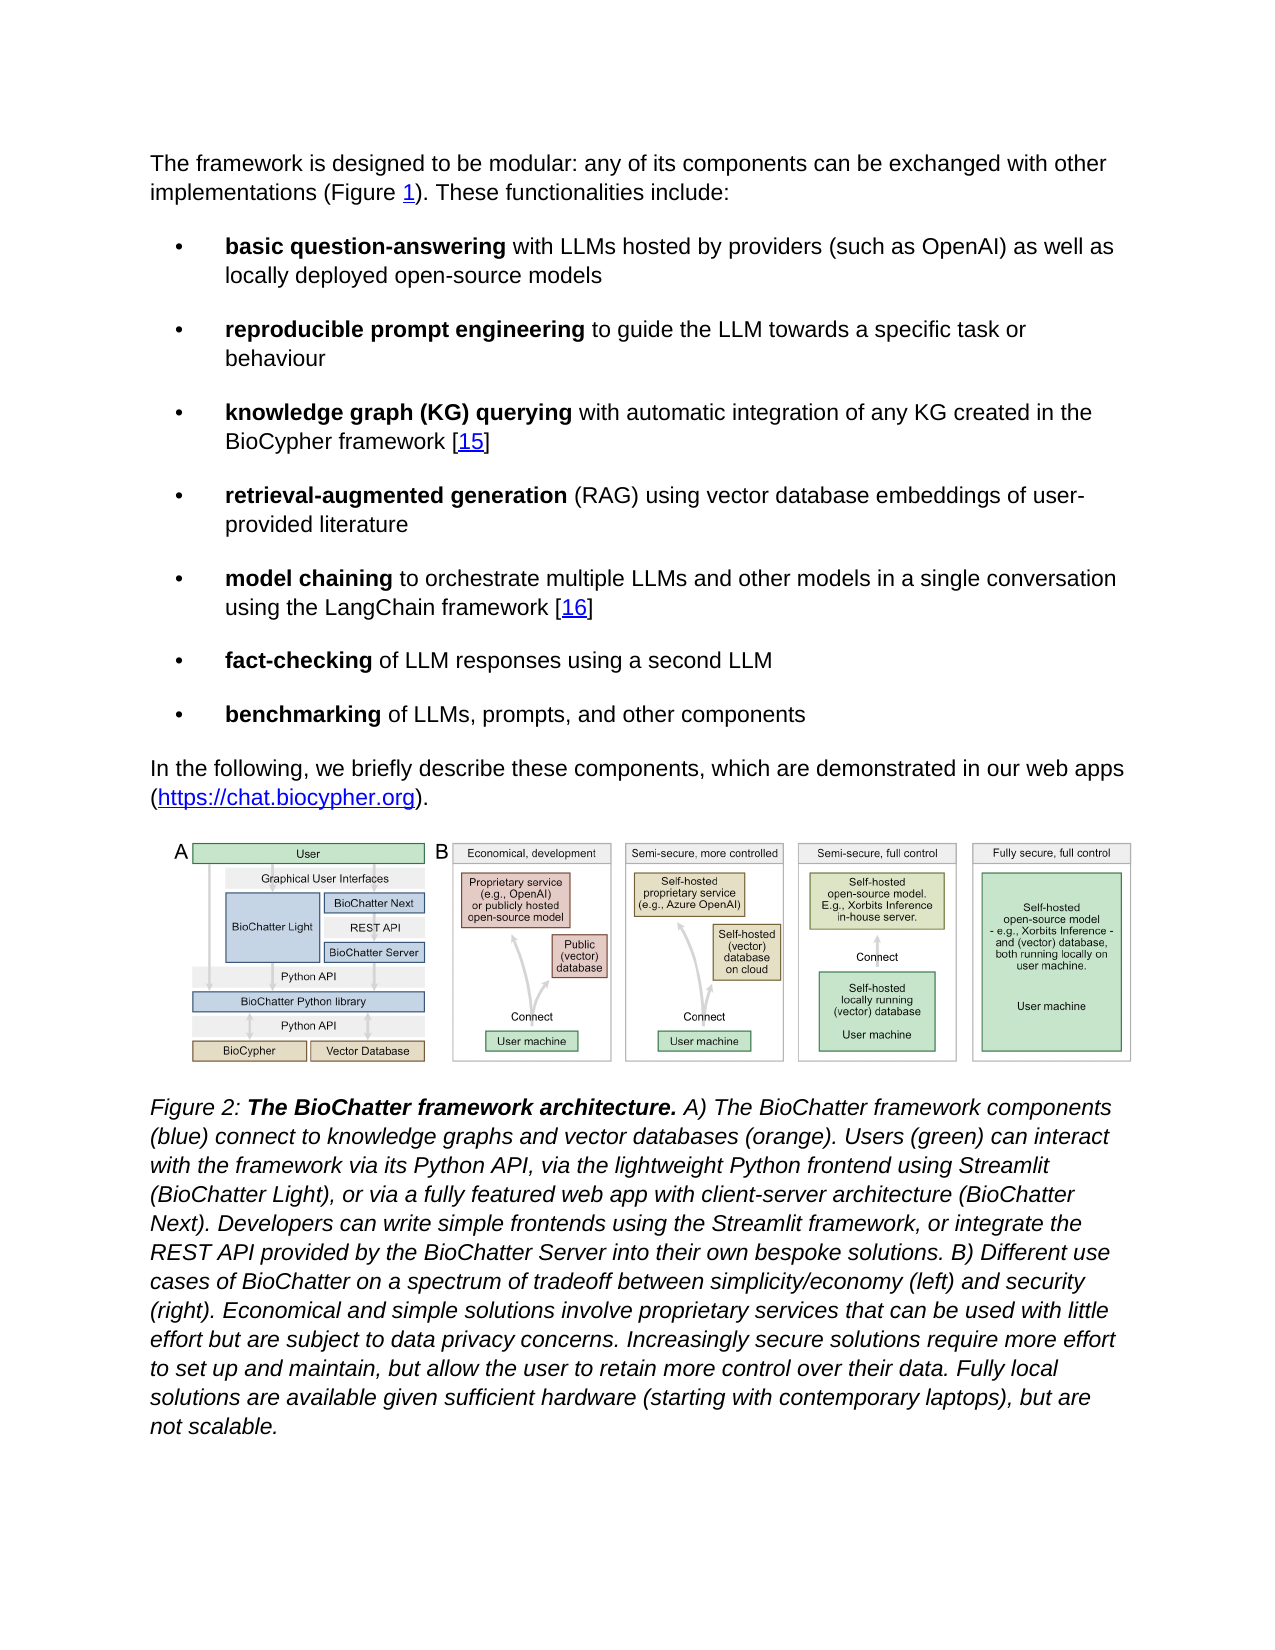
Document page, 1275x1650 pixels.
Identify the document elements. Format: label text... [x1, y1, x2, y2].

picture [168, 838, 1144, 1067]
text The framework is designed to be modular: any of its components can be exchanged with other implementations (Figure 1). These functionalities include: [150, 150, 1125, 205]
list knowledge graph (KG) querying with automatic integration of any KG created in the BioCypher framework [15] [175, 399, 1125, 454]
list model chaining to orchestrate multiple LLMs and other models in a single conversation using the LangChain framework [16] [175, 564, 1125, 620]
text Figure 2: The BioChatter framework architecture. A) The BioChatter framework components (blue) connect to knowledge graphs and vector databases (orange). Users (green) can interact with the framework via its Python API, via the lightweight Python frontend using Streamlit (BioChatter Light), or via a fully featured web app with client-server architecture (BioChatter Next). Developers can write simple frontends using the Streamlit framework, or integrate the REST API provided by the BioChatter Server into their own bespoke solutions. B) Different use cases of BioChatter on a spectrum of tradeoff between simplicity/economy (left) and security (right). Economical and simple solutions involve proprietary services that can be used with little effort but are subject to data privacy concerns. Increasingly secure solutions require more effort to set up and maintain, but allow the user to retain more control over their data. Fully local solutions are available given sufficient hardware (starting with contemporary laptops), but are not scalable. [150, 1094, 1125, 1439]
list retrieval-augmented generation (RAG) using vector database embeddings of user-provided literature [175, 482, 1125, 537]
list fact-checking of LLM responses using a second LLM [175, 647, 1125, 674]
list basic question-answering with LLMs hosted by providers (such as OpenAI) as well as locally deployed open-source models [175, 233, 1125, 288]
text In the following, we briefly describe these components, which are demonstrated in our web apps (https://chat.biocypher.org). [150, 755, 1125, 811]
list reproducible prompt engineering to guide the LLM towards a specific task or behaviour [175, 316, 1125, 371]
list benchmarking of LLMs, prompts, and other components [175, 701, 1125, 728]
